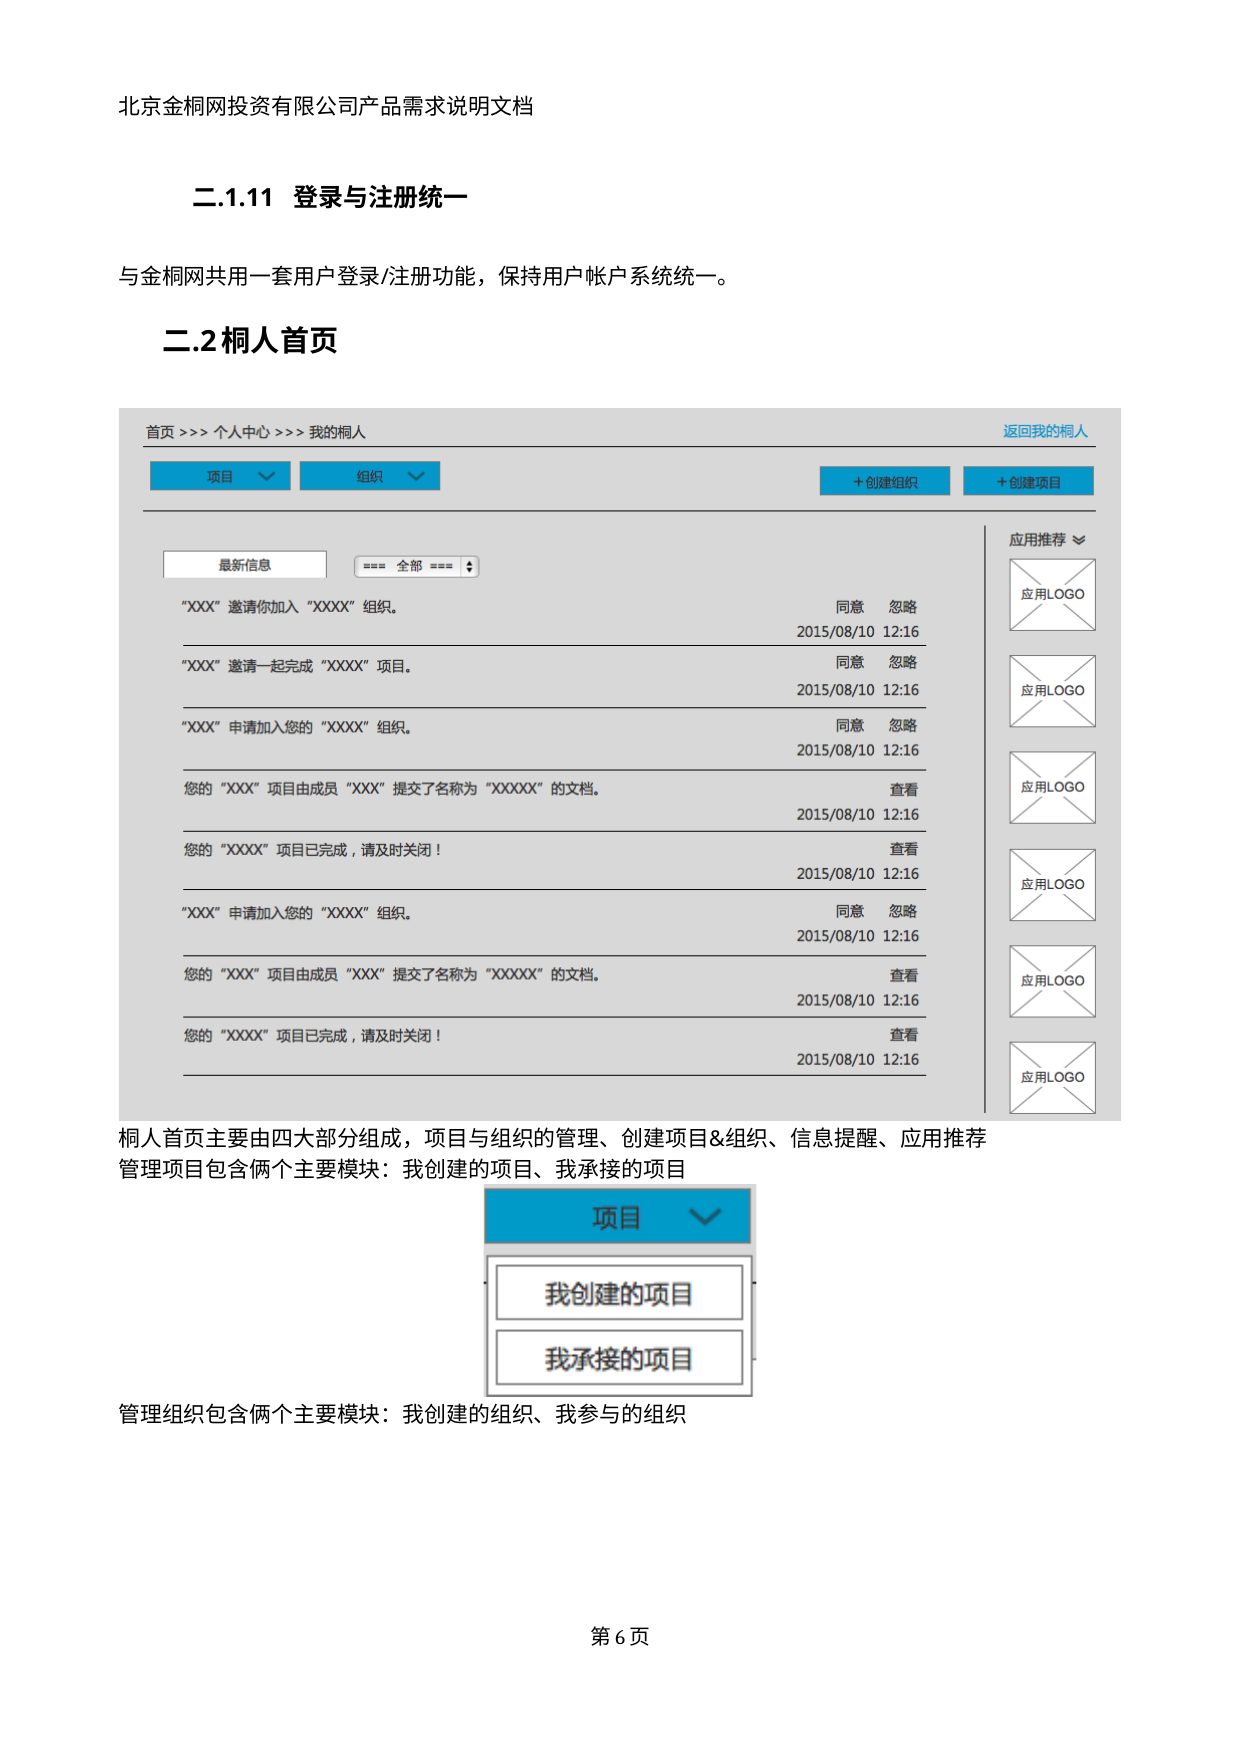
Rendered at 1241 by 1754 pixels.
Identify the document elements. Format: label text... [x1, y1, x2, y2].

text 登录与注册统一 [192, 177, 1122, 213]
text 与金桐网共用一套用户登录/注册功能，保持用户帐户系统统一。 [118, 259, 1122, 290]
text 桐人首页 [162, 317, 1122, 360]
text 管理项目包含俩个主要模块：我创建的项目、我承接的项目 [118, 1152, 1122, 1184]
picture [119, 408, 1122, 1121]
picture [483, 1184, 757, 1397]
text 桐人首页主要由四大部分组成，项目与组织的管理、创建项目&组织、信息提醒、应用推荐 [118, 1121, 1122, 1152]
text 管理组织包含俩个主要模块：我创建的组织、我参与的组织 [118, 1397, 1122, 1428]
